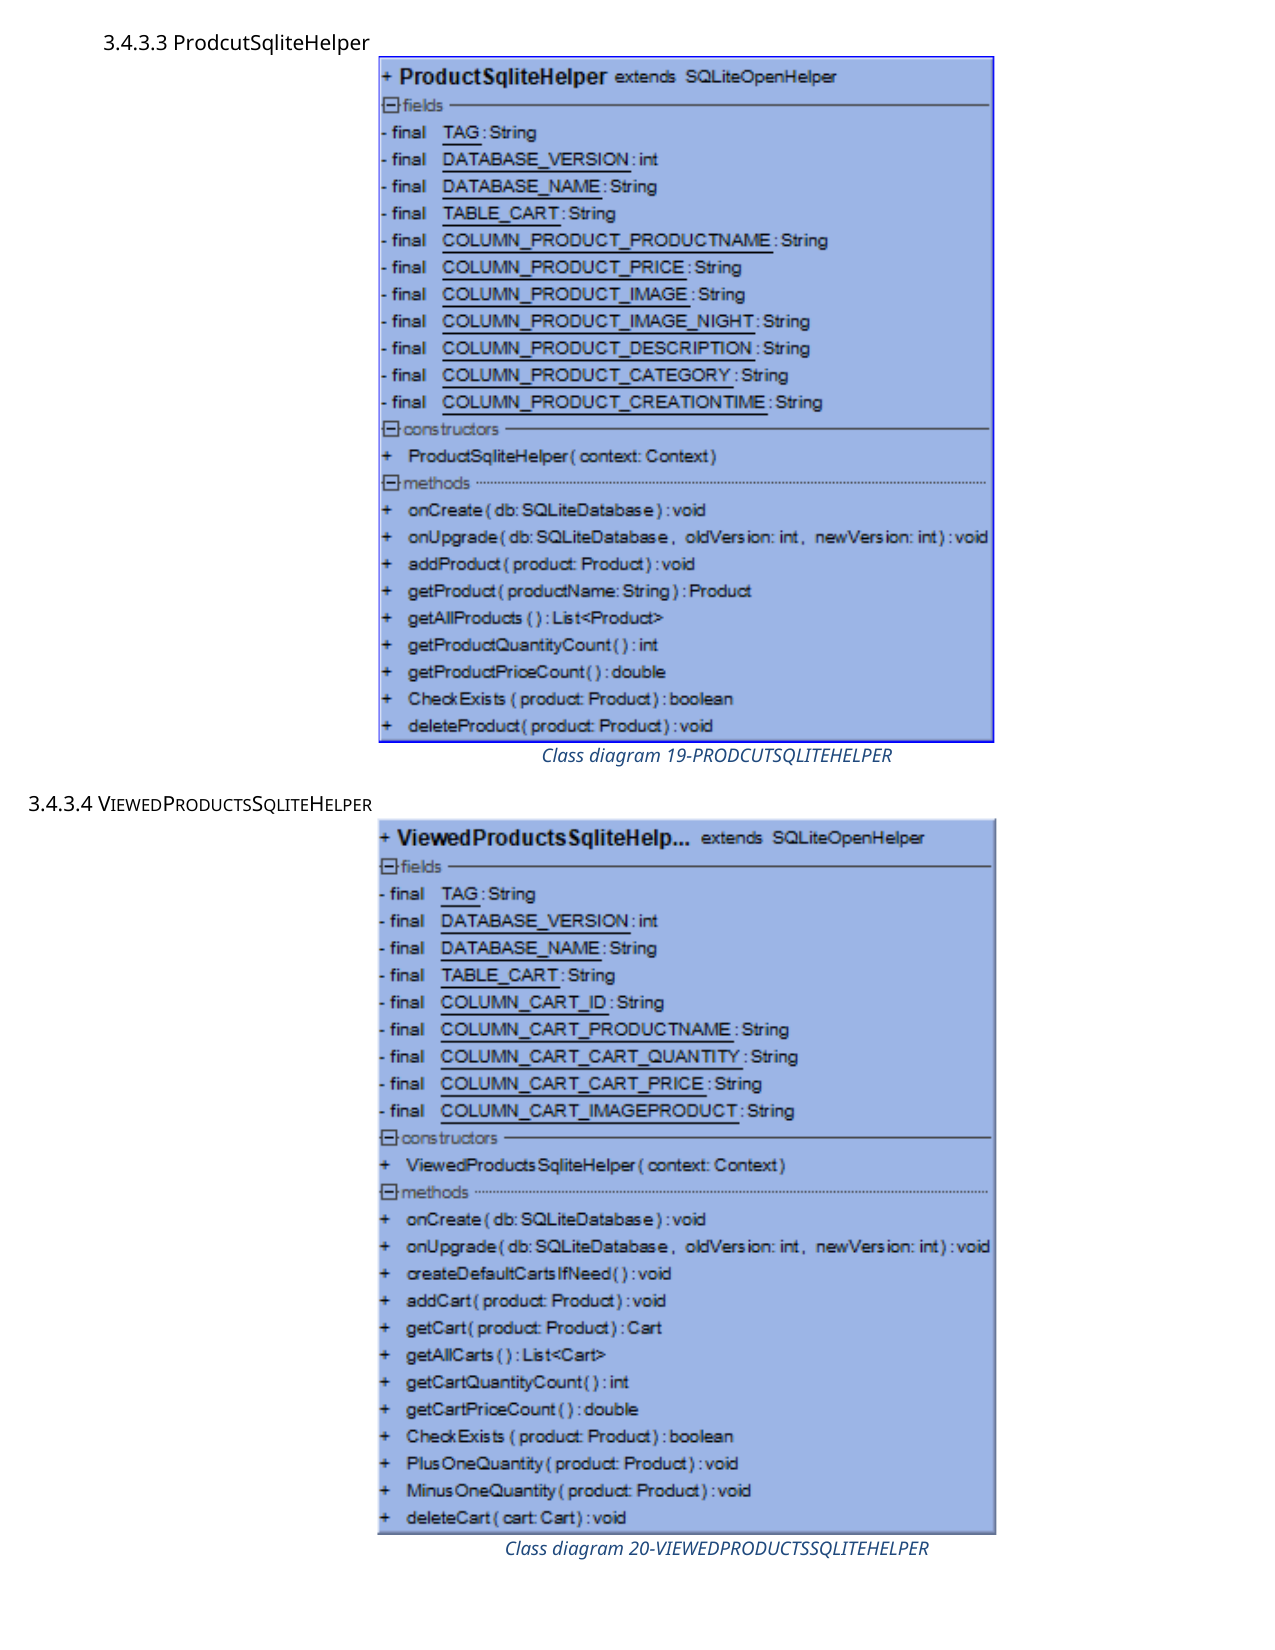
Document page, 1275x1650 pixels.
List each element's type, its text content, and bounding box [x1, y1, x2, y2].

text 3.4.3.3 ProdcutSqliteHelper [28, 28, 1270, 57]
subtitle 3.4.3.4 ViewedProductsSqliteHelper [28, 789, 1275, 817]
picture [376, 817, 997, 1535]
picture [378, 56, 995, 743]
